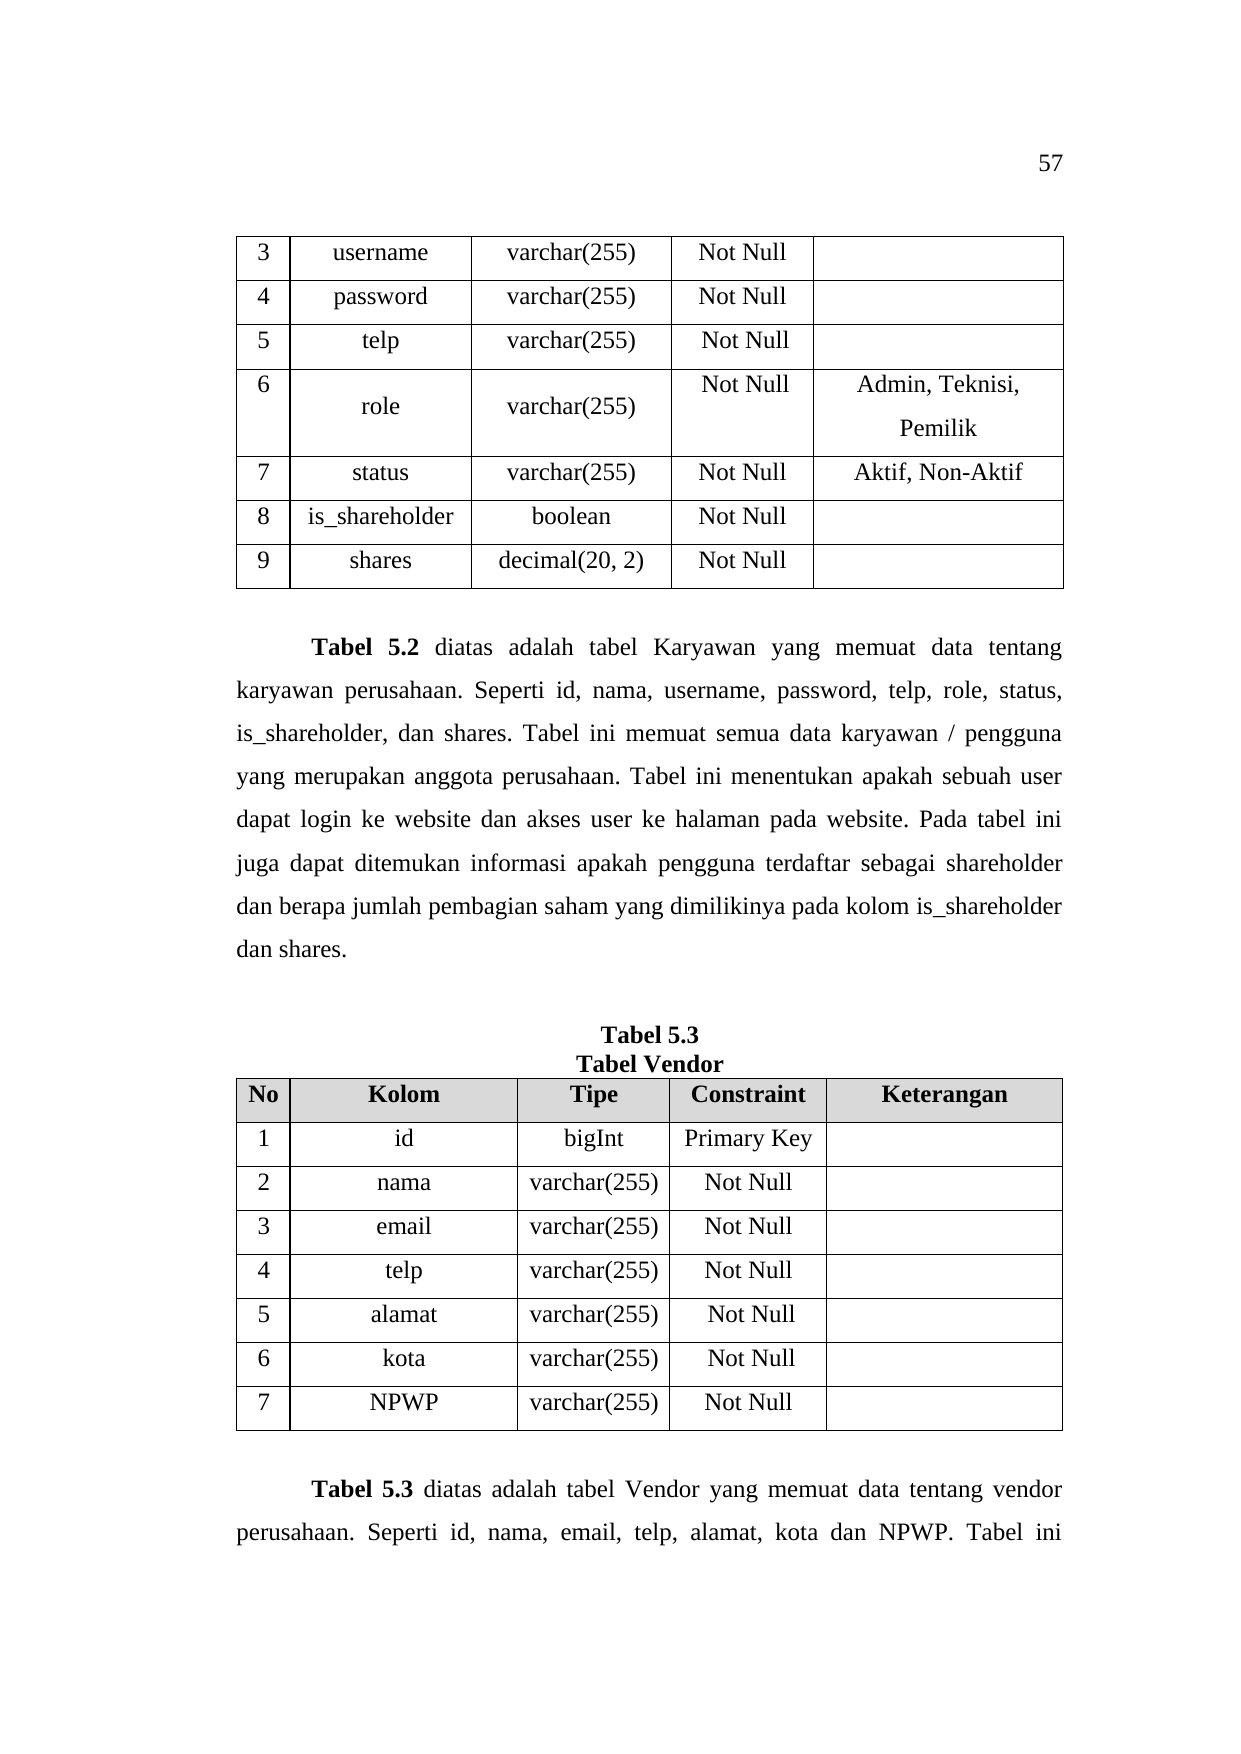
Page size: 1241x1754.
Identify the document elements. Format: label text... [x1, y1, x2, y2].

table_cell 4 [237, 281, 289, 324]
table_cell 9 [237, 545, 289, 588]
table_cell [814, 545, 1063, 588]
table_cell Not Null [672, 370, 813, 456]
table_cell 7 [237, 457, 289, 500]
table_cell 3 [237, 237, 289, 280]
table_cell [814, 325, 1063, 368]
table_cell nama [291, 1167, 517, 1210]
table_cell bigInt [518, 1123, 669, 1166]
table_cell email [291, 1211, 517, 1254]
table_cell [827, 1299, 1062, 1342]
table_header No [237, 1079, 289, 1122]
table_cell Not Null [672, 545, 813, 588]
table_cell 6 [237, 370, 289, 456]
table_cell role [291, 370, 471, 456]
table_cell [827, 1167, 1062, 1210]
table_cell Aktif, Non-Aktif [814, 457, 1063, 500]
table_cell username [291, 237, 471, 280]
table_cell [827, 1343, 1062, 1386]
table_cell kota [291, 1343, 517, 1386]
table_cell 3 [237, 1211, 289, 1254]
table_cell [827, 1387, 1062, 1430]
table_cell varchar(255) [472, 325, 671, 368]
table_cell Not Null [670, 1299, 826, 1342]
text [236, 1474, 1063, 1546]
table_cell Not Null [670, 1255, 826, 1298]
table_cell 1 [237, 1123, 289, 1166]
table_cell 8 [237, 501, 289, 544]
table_cell is_shareholder [291, 501, 471, 544]
table_cell telp [291, 325, 471, 368]
table_cell Not Null [670, 1387, 826, 1430]
table_cell 5 [237, 1299, 289, 1342]
table_header Kolom [291, 1079, 517, 1122]
table_cell Not Null [672, 237, 813, 280]
table_cell varchar(255) [472, 281, 671, 324]
table_cell password [291, 281, 471, 324]
table_cell [827, 1255, 1062, 1298]
table_cell varchar(255) [472, 457, 671, 500]
text Tabel 5.2 diatas adalah tabel Karyawan yang memuat data tentang karyawan perusahaan. Seperti id, nama, username, password, telp, role, status, is_shareholder, dan shares. Tabel ini memuat semua data karyawan / pengguna yang merupakan anggota perusahaan. Tabel ini menentukan apakah sebuah user dapat login ke website dan akses user ke halaman pada website. Pada tabel ini juga dapat ditemukan informasi apakah pengguna terdaftar sebagai shareholder dan berapa jumlah pembagian saham yang dimilikinya pada kolom is_shareholder dan shares. [236, 632, 1063, 963]
table_header Tipe [518, 1079, 669, 1122]
table_cell varchar(255) [518, 1343, 669, 1386]
table_header Keterangan [827, 1079, 1062, 1122]
table_cell [814, 281, 1063, 324]
table_cell decimal(20, 2) [472, 545, 671, 588]
table_cell Not Null [670, 1211, 826, 1254]
table_cell boolean [472, 501, 671, 544]
table_cell Not Null [672, 501, 813, 544]
table_cell varchar(255) [518, 1255, 669, 1298]
table_cell Primary Key [670, 1123, 826, 1166]
table_cell 6 [237, 1343, 289, 1386]
table_cell [814, 237, 1063, 280]
table_cell 5 [237, 325, 289, 368]
table_cell shares [291, 545, 471, 588]
table_cell Not Null [672, 281, 813, 324]
table_cell [814, 501, 1063, 544]
table_cell [827, 1211, 1062, 1254]
table_cell telp [291, 1255, 517, 1298]
table_cell Not Null [672, 457, 813, 500]
text Tabel Vendor [236, 1049, 1063, 1078]
table_cell varchar(255) [518, 1387, 669, 1430]
table_cell id [291, 1123, 517, 1166]
table_cell Not Null [670, 1343, 826, 1386]
table_cell varchar(255) [472, 237, 671, 280]
text Tabel 5.3 [236, 1020, 1063, 1049]
table_cell alamat [291, 1299, 517, 1342]
table_cell NPWP [291, 1387, 517, 1430]
table_cell status [291, 457, 471, 500]
table_cell varchar(255) [518, 1167, 669, 1210]
table_cell varchar(255) [518, 1299, 669, 1342]
table_cell 7 [237, 1387, 289, 1430]
table_cell varchar(255) [518, 1211, 669, 1254]
table_header Constraint [670, 1079, 826, 1122]
table_cell Not Null [670, 1167, 826, 1210]
table_cell 4 [237, 1255, 289, 1298]
table_cell Not Null [672, 325, 813, 368]
table_cell 2 [237, 1167, 289, 1210]
table_cell [827, 1123, 1062, 1166]
table_cell Admin, Teknisi, Pemilik [814, 370, 1063, 456]
table_cell varchar(255) [472, 370, 671, 456]
